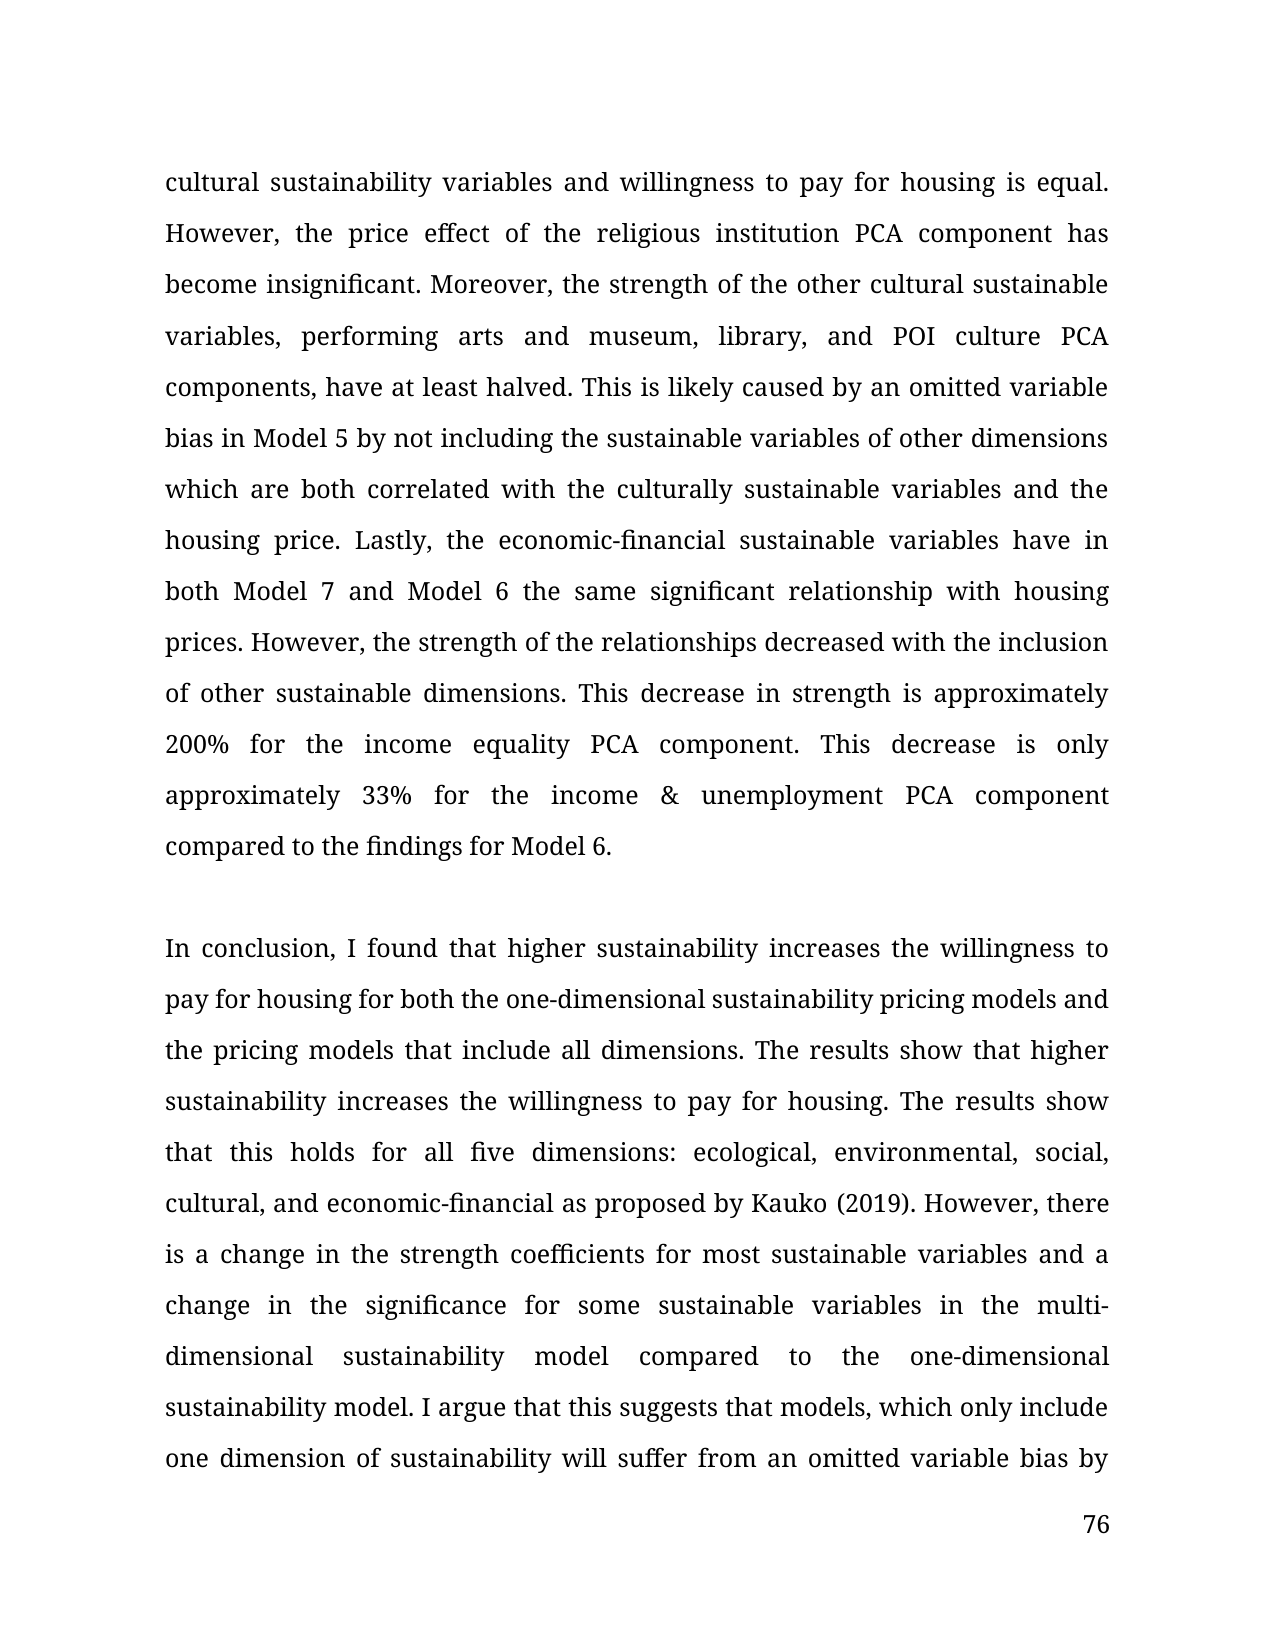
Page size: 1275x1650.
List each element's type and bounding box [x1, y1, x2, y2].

text [165, 165, 1110, 863]
text [165, 931, 1110, 1475]
